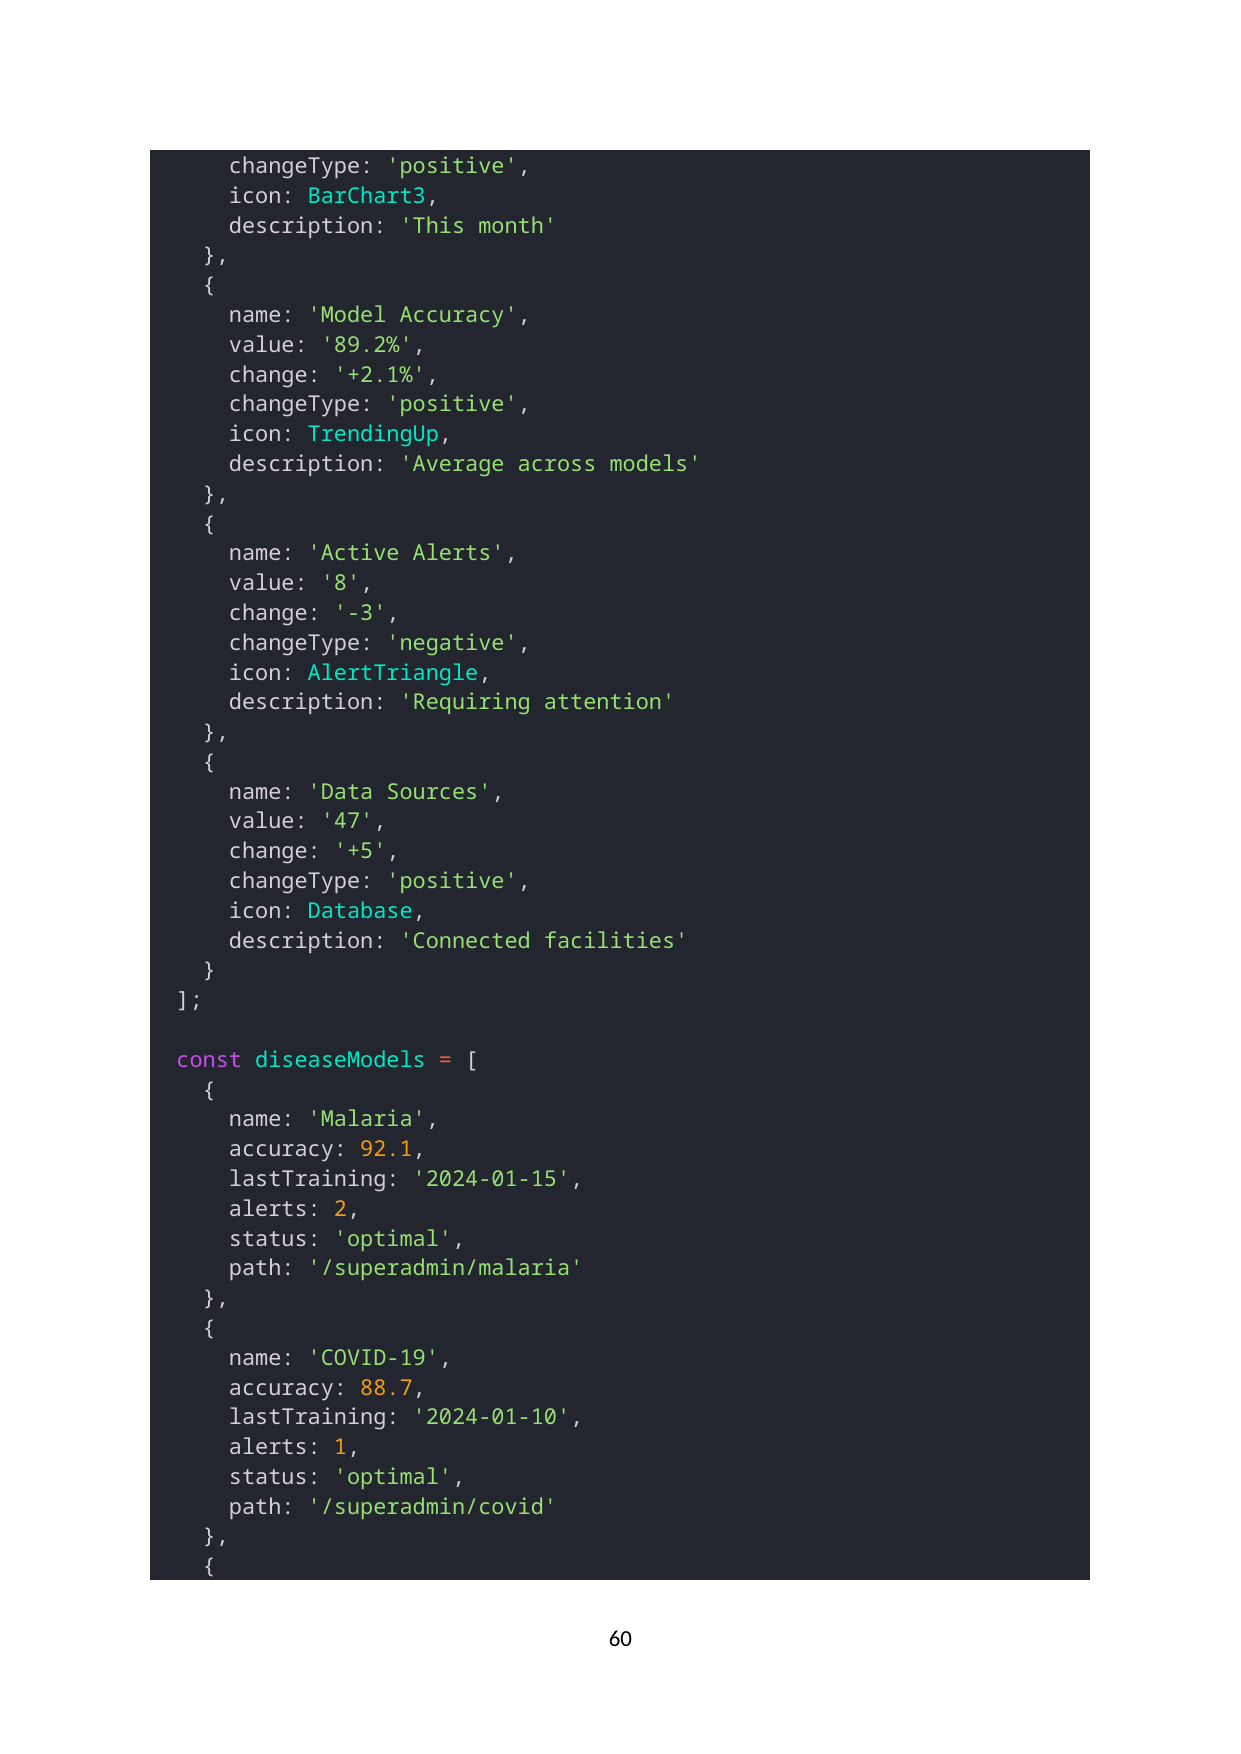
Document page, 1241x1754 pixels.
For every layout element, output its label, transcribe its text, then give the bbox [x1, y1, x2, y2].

text }, [150, 1520, 1090, 1550]
text name: 'COVID-19', [150, 1342, 1090, 1371]
text changeType: 'positive', [150, 150, 1090, 180]
text description: 'Average across models' [150, 448, 1090, 478]
text }, [150, 1282, 1090, 1312]
text name: 'Data Sources', [150, 776, 1090, 805]
text value: '89.2%', [150, 329, 1090, 358]
text { [150, 269, 1090, 299]
text }, [150, 239, 1090, 269]
text lastTraining: '2024-01-10', [150, 1401, 1090, 1431]
text } [150, 954, 1090, 984]
text changeType: 'positive', [150, 388, 1090, 418]
text status: 'optimal', [150, 1222, 1090, 1252]
text { [150, 1073, 1090, 1103]
text name: 'Model Accuracy', [150, 299, 1090, 329]
text changeType: 'negative', [150, 627, 1090, 656]
text accuracy: 92.1, [150, 1133, 1090, 1163]
text { [150, 1550, 1090, 1580]
text { [150, 507, 1090, 537]
text value: '8', [150, 567, 1090, 597]
text change: '+2.1%', [150, 358, 1090, 388]
text accuracy: 88.7, [150, 1371, 1090, 1401]
text lastTraining: '2024-01-15', [150, 1163, 1090, 1193]
text path: '/superadmin/malaria' [150, 1252, 1090, 1282]
text status: 'optimal', [150, 1461, 1090, 1491]
text description: 'Requiring attention' [150, 686, 1090, 716]
text icon: Database, [150, 895, 1090, 924]
text path: '/superadmin/covid' [150, 1491, 1090, 1520]
text name: 'Malaria', [150, 1103, 1090, 1133]
text icon: TrendingUp, [150, 418, 1090, 448]
text }, [150, 478, 1090, 507]
text description: 'Connected facilities' [150, 924, 1090, 954]
text value: '47', [150, 805, 1090, 835]
text changeType: 'positive', [150, 865, 1090, 895]
text alerts: 2, [150, 1193, 1090, 1222]
text description: 'This month' [150, 209, 1090, 239]
text name: 'Active Alerts', [150, 537, 1090, 567]
text icon: AlertTriangle, [150, 656, 1090, 686]
text { [150, 746, 1090, 776]
text ]; [150, 984, 1090, 1014]
text alerts: 1, [150, 1431, 1090, 1461]
text change: '-3', [150, 597, 1090, 627]
text change: '+5', [150, 835, 1090, 865]
text icon: BarChart3, [150, 180, 1090, 209]
text { [150, 1312, 1090, 1342]
text }, [150, 716, 1090, 746]
text const diseaseModels = [ [150, 1044, 1090, 1073]
